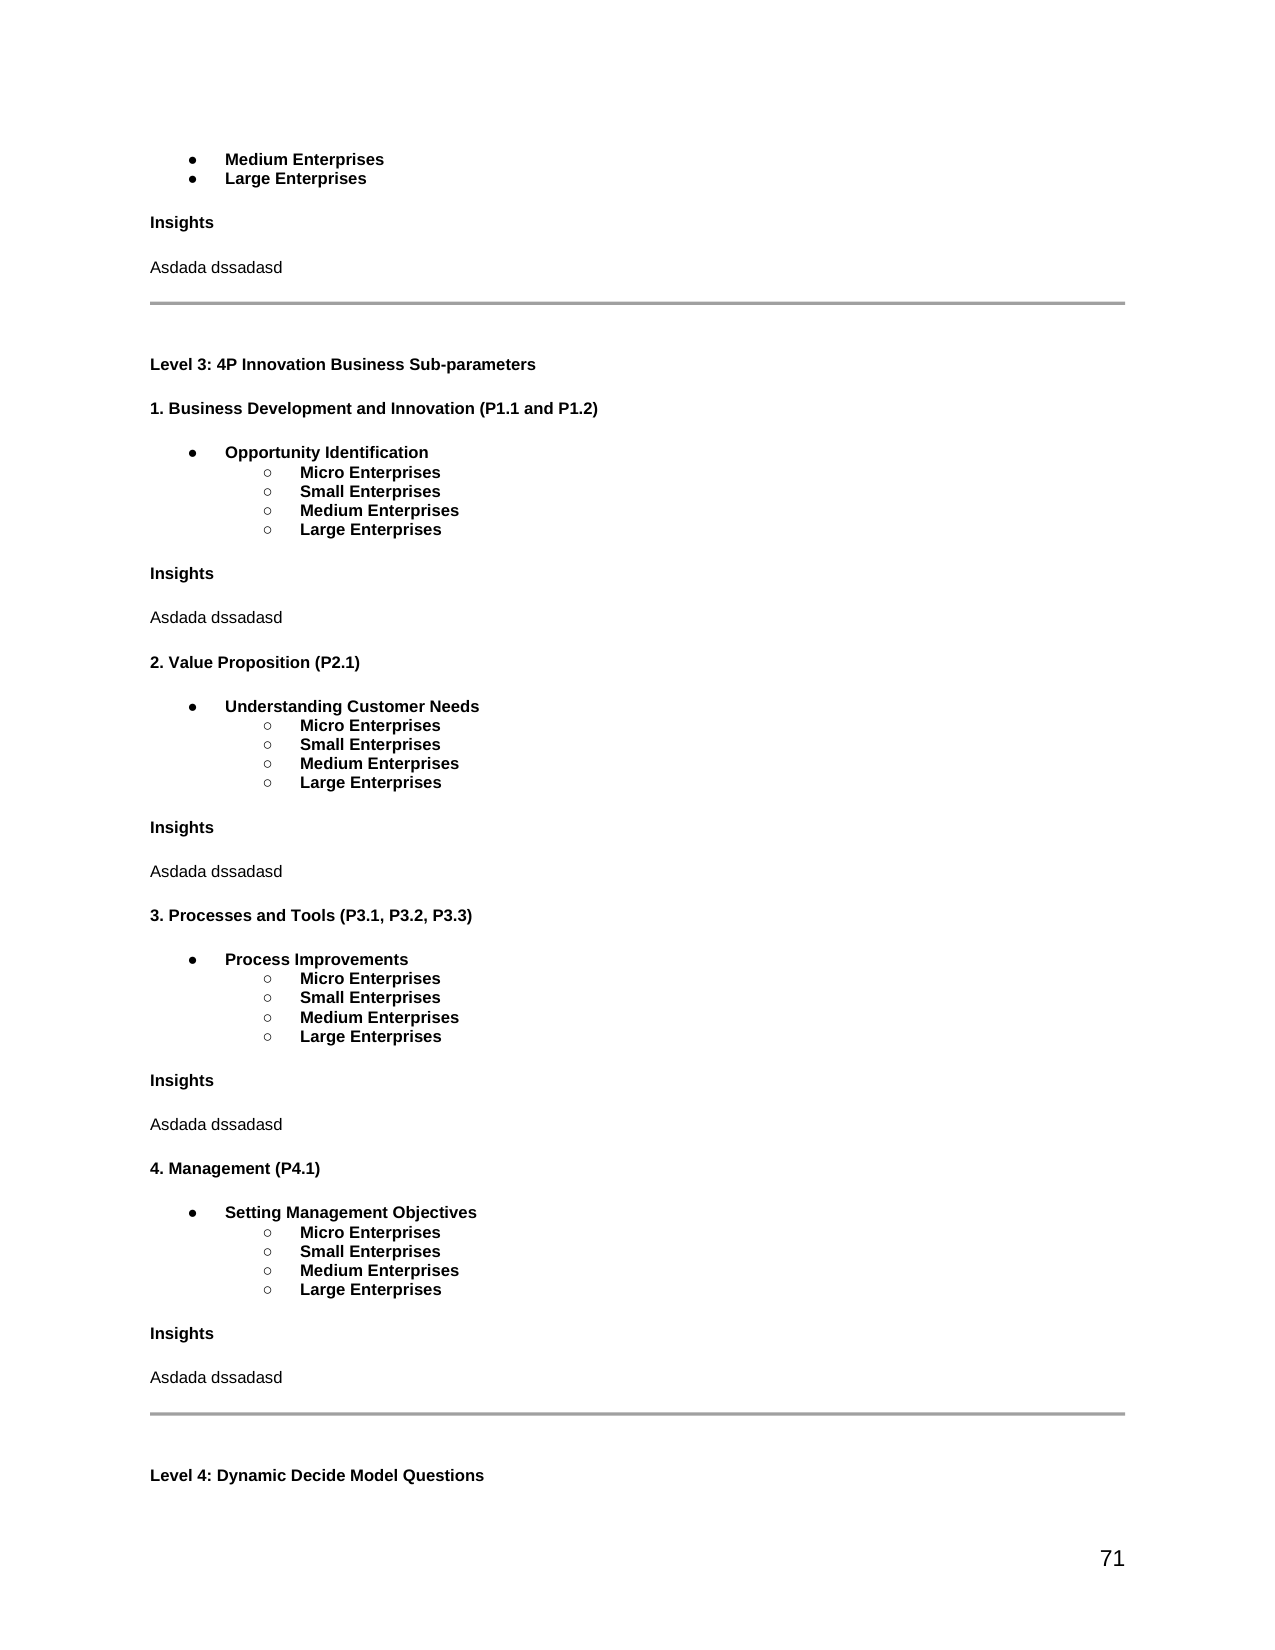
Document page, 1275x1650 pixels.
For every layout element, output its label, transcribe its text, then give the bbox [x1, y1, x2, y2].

text Asdada dssadasd [150, 257, 1125, 277]
text 4. Management (P4.1) [150, 1159, 1125, 1178]
text Asdada dssadasd [150, 1368, 1125, 1387]
list Large Enterprises [262, 520, 1125, 539]
list Medium Enterprises [262, 1261, 1125, 1280]
list Understanding Customer Needs [187, 697, 1125, 716]
text Level 4: Dynamic Decide Model Questions [150, 1466, 1125, 1485]
text 3. Processes and Tools (P3.1, P3.2, P3.3) [150, 906, 1125, 925]
list Process Improvements [187, 950, 1125, 969]
list Small Enterprises [262, 1242, 1125, 1261]
list Micro Enterprises [262, 969, 1125, 988]
list Micro Enterprises [262, 1222, 1125, 1242]
list Small Enterprises [262, 735, 1125, 754]
list Medium Enterprises [262, 754, 1125, 773]
text 2. Value Proposition (P2.1) [150, 652, 1125, 672]
list Medium Enterprises [262, 1007, 1125, 1027]
text Insights [150, 1071, 1125, 1090]
list Large Enterprises [187, 169, 1125, 188]
list Medium Enterprises [187, 150, 1125, 169]
list Small Enterprises [262, 482, 1125, 501]
text Asdada dssadasd [150, 608, 1125, 627]
list Large Enterprises [262, 773, 1125, 792]
text Insights [150, 1324, 1125, 1343]
list Setting Management Objectives [187, 1203, 1125, 1222]
list Large Enterprises [262, 1280, 1125, 1299]
text Insights [150, 817, 1125, 837]
text Insights [150, 213, 1125, 232]
text Level 3: 4P Innovation Business Sub-parameters [150, 355, 1125, 374]
text Insights [150, 564, 1125, 583]
list Large Enterprises [262, 1027, 1125, 1046]
list Micro Enterprises [262, 462, 1125, 482]
list Opportunity Identification [187, 443, 1125, 462]
list Micro Enterprises [262, 716, 1125, 735]
text 1. Business Development and Innovation (P1.1 and P1.2) [150, 399, 1125, 418]
list Medium Enterprises [262, 501, 1125, 520]
text Asdada dssadasd [150, 862, 1125, 881]
text Asdada dssadasd [150, 1115, 1125, 1134]
list Small Enterprises [262, 988, 1125, 1007]
